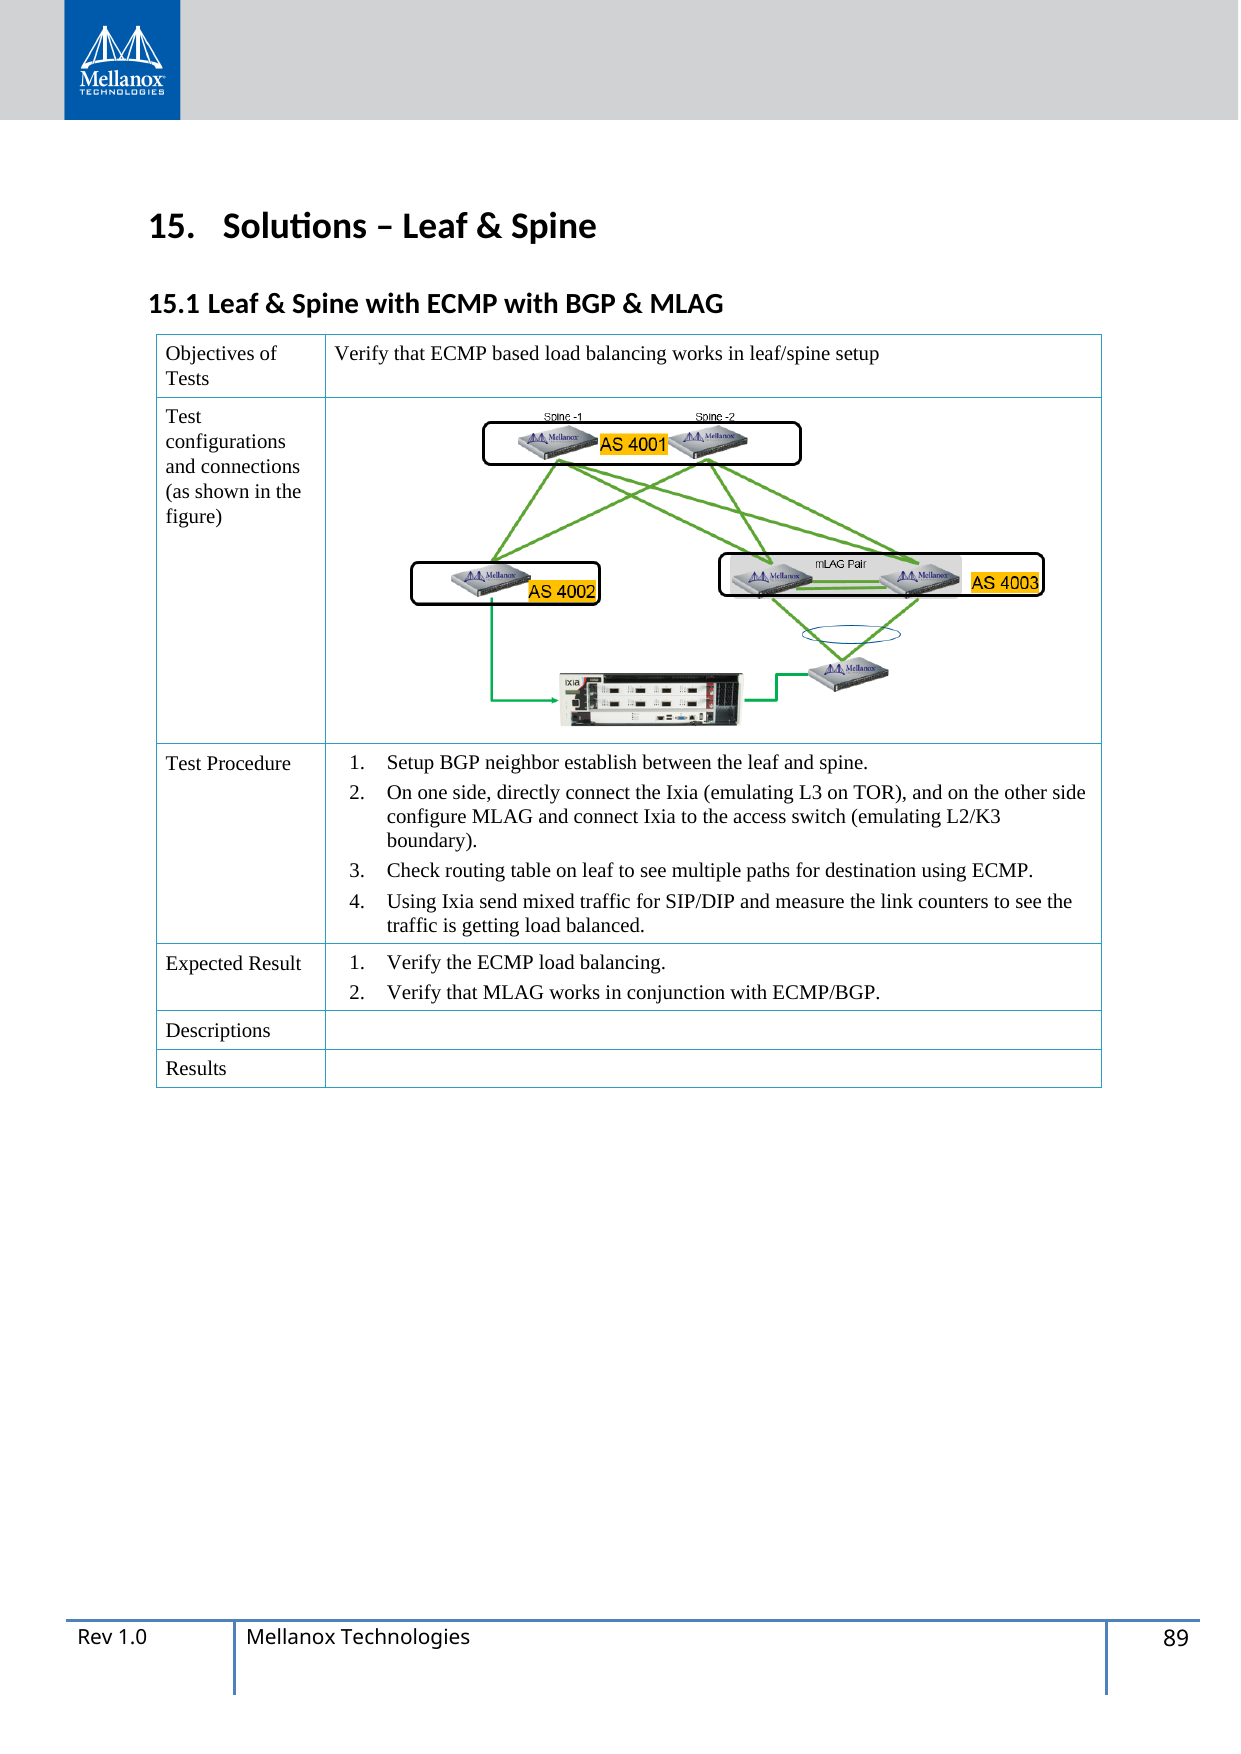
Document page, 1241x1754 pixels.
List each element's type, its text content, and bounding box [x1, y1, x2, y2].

table_cell Setup BGP neighbor establish between the leaf and spine. On one side, directly connect the Ixia (emulating L3 on TOR), and on the other side configure MLAG and connect Ixia to the access switch (emulating L2/K3 boundary). Check routing table on leaf to see multiple paths for destination using ECMP. Using Ixia send mixed traffic for SIP/DIP and measure the link counters to see the traffic is getting load balanced. [326, 744, 1101, 943]
table_header Objectives of Tests [157, 335, 325, 397]
table_cell [326, 1050, 1101, 1086]
table_header Verify that ECMP based load balancing works in leaf/spine setup [326, 335, 1101, 397]
table_cell Descriptions [157, 1011, 325, 1048]
subtitle Leaf & Spine with ECMP with BGP & MLAG [148, 286, 1093, 321]
picture [378, 403, 1049, 737]
table_cell Verify the ECMP load balancing. Verify that MLAG works in conjunction with ECMP/BGP. [326, 944, 1101, 1010]
table_cell Results [157, 1050, 325, 1086]
picture [0, 0, 1239, 120]
table_cell [326, 398, 1101, 743]
table_cell Test configurations and connections (as shown in the figure) [157, 398, 325, 743]
subtitle Solutions – Leaf & Spine [148, 202, 1093, 248]
table_cell Expected Result [157, 944, 325, 1010]
table_cell [326, 1011, 1101, 1048]
table_cell Test Procedure [157, 744, 325, 943]
